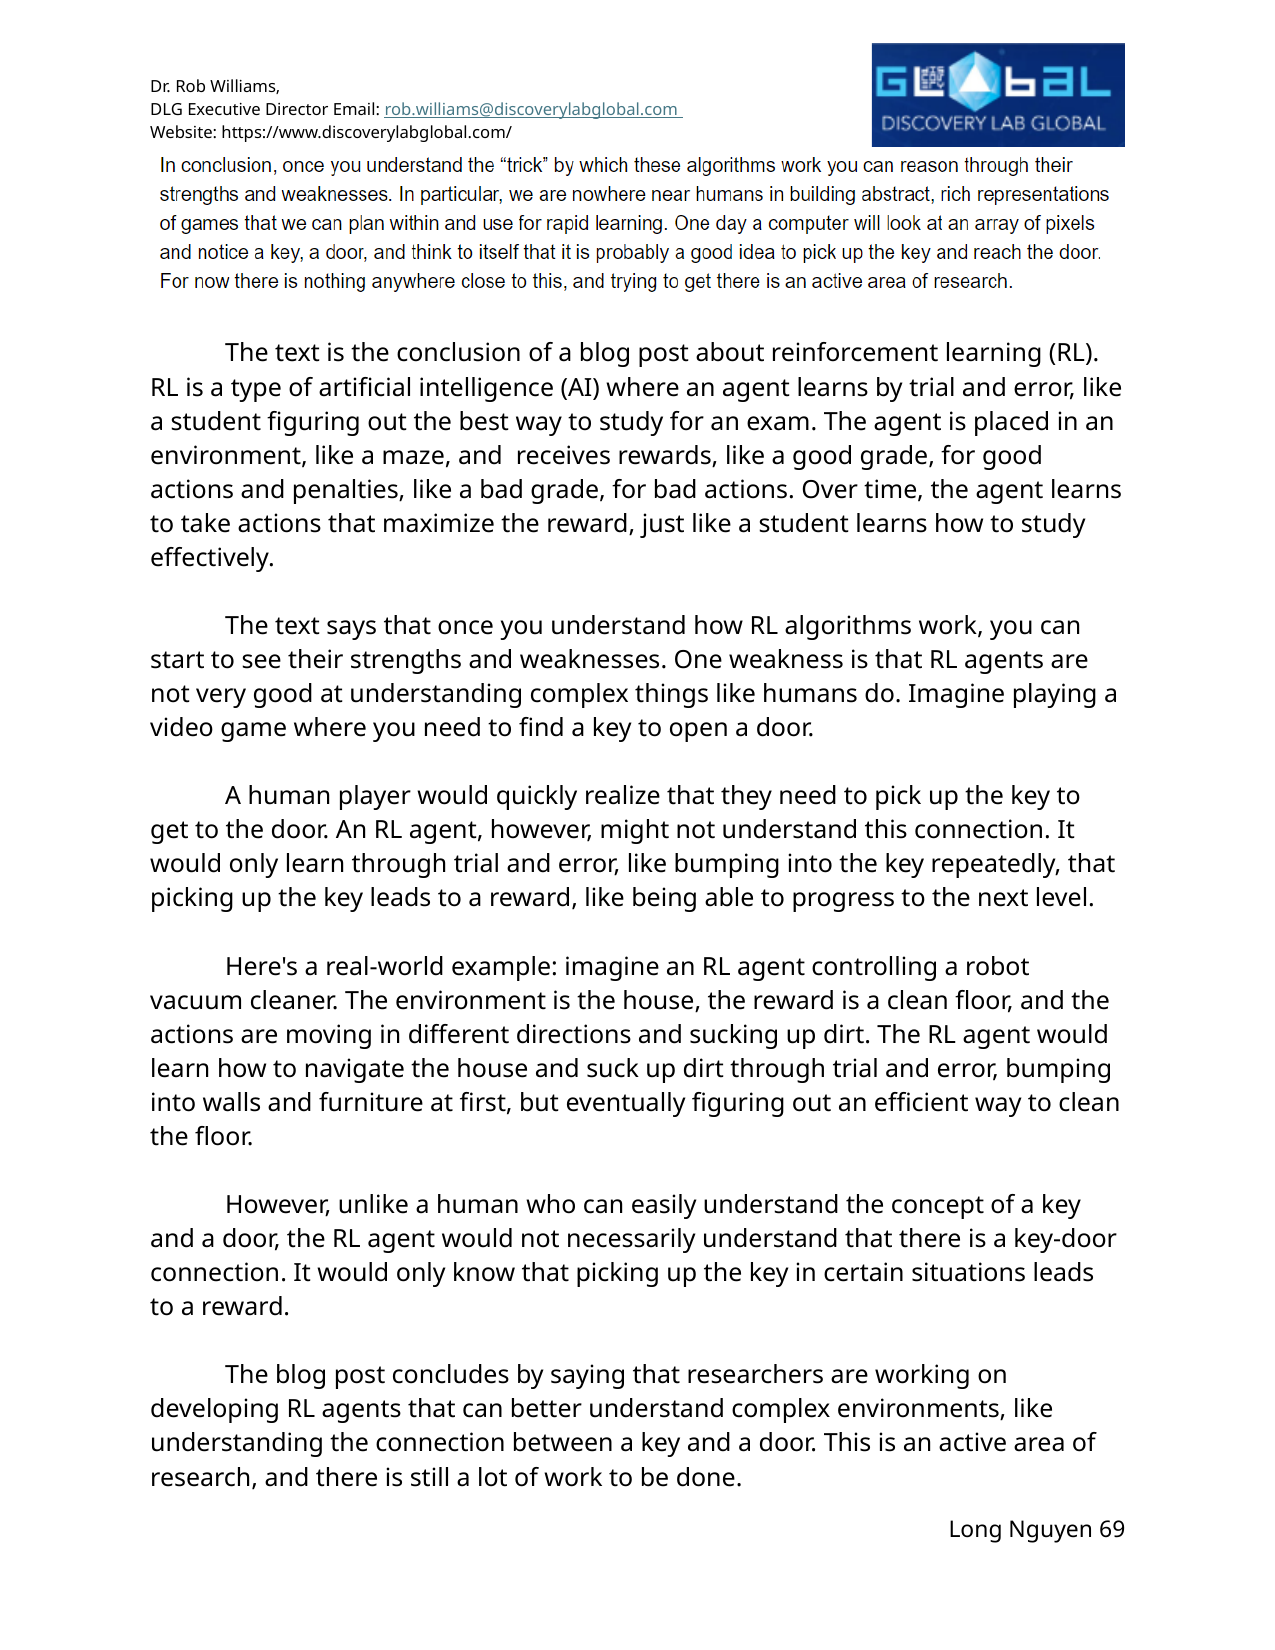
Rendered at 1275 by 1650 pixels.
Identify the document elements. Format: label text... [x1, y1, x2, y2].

picture [871, 43, 1125, 147]
text However, unlike a human who can easily understand the concept of a key and a door, the RL agent would not necessarily understand that there is a key-door connection. It would only know that picking up the key in certain situations leads to a reward. [150, 1187, 1125, 1323]
text The text says that once you understand how RL algorithms work, you can start to see their strengths and weaknesses. One weakness is that RL agents are not very good at understanding complex things like humans do. Imagine playing a video game where you need to find a key to open a door. [150, 608, 1125, 744]
picture [150, 150, 1125, 301]
text Here's a real-world example: imagine an RL agent controlling a robot vacuum cleaner. The environment is the house, the reward is a clean floor, and the actions are moving in different directions and sucking up dirt. The RL agent would learn how to navigate the house and suck up dirt through trial and error, bumping into walls and furniture at first, but eventually figuring out an efficient way to clean the floor. [150, 948, 1125, 1153]
text A human player would quickly realize that they need to pick up the key to get to the door. An RL agent, however, might not understand this connection. It would only learn through trial and error, like bumping into the key repeatedly, that picking up the key leads to a reward, like being able to progress to the next level. [150, 778, 1125, 914]
text The text is the conclusion of a blog post about reinforcement learning (RL). RL is a type of artificial intelligence (AI) where an agent learns by trial and error, like a student figuring out the best way to study for an exam. The agent is placed in an environment, like a maze, and receives rewards, like a good grade, for good actions and penalties, like a bad grade, for bad actions. Over time, the agent learns to take actions that maximize the reward, just like a student learns how to study effectively. [150, 335, 1125, 573]
text The blog post concludes by saying that researchers are working on developing RL agents that can better understand complex environments, like understanding the connection between a key and a door. This is an active area of research, and there is still a lot of work to be done. [150, 1357, 1125, 1493]
